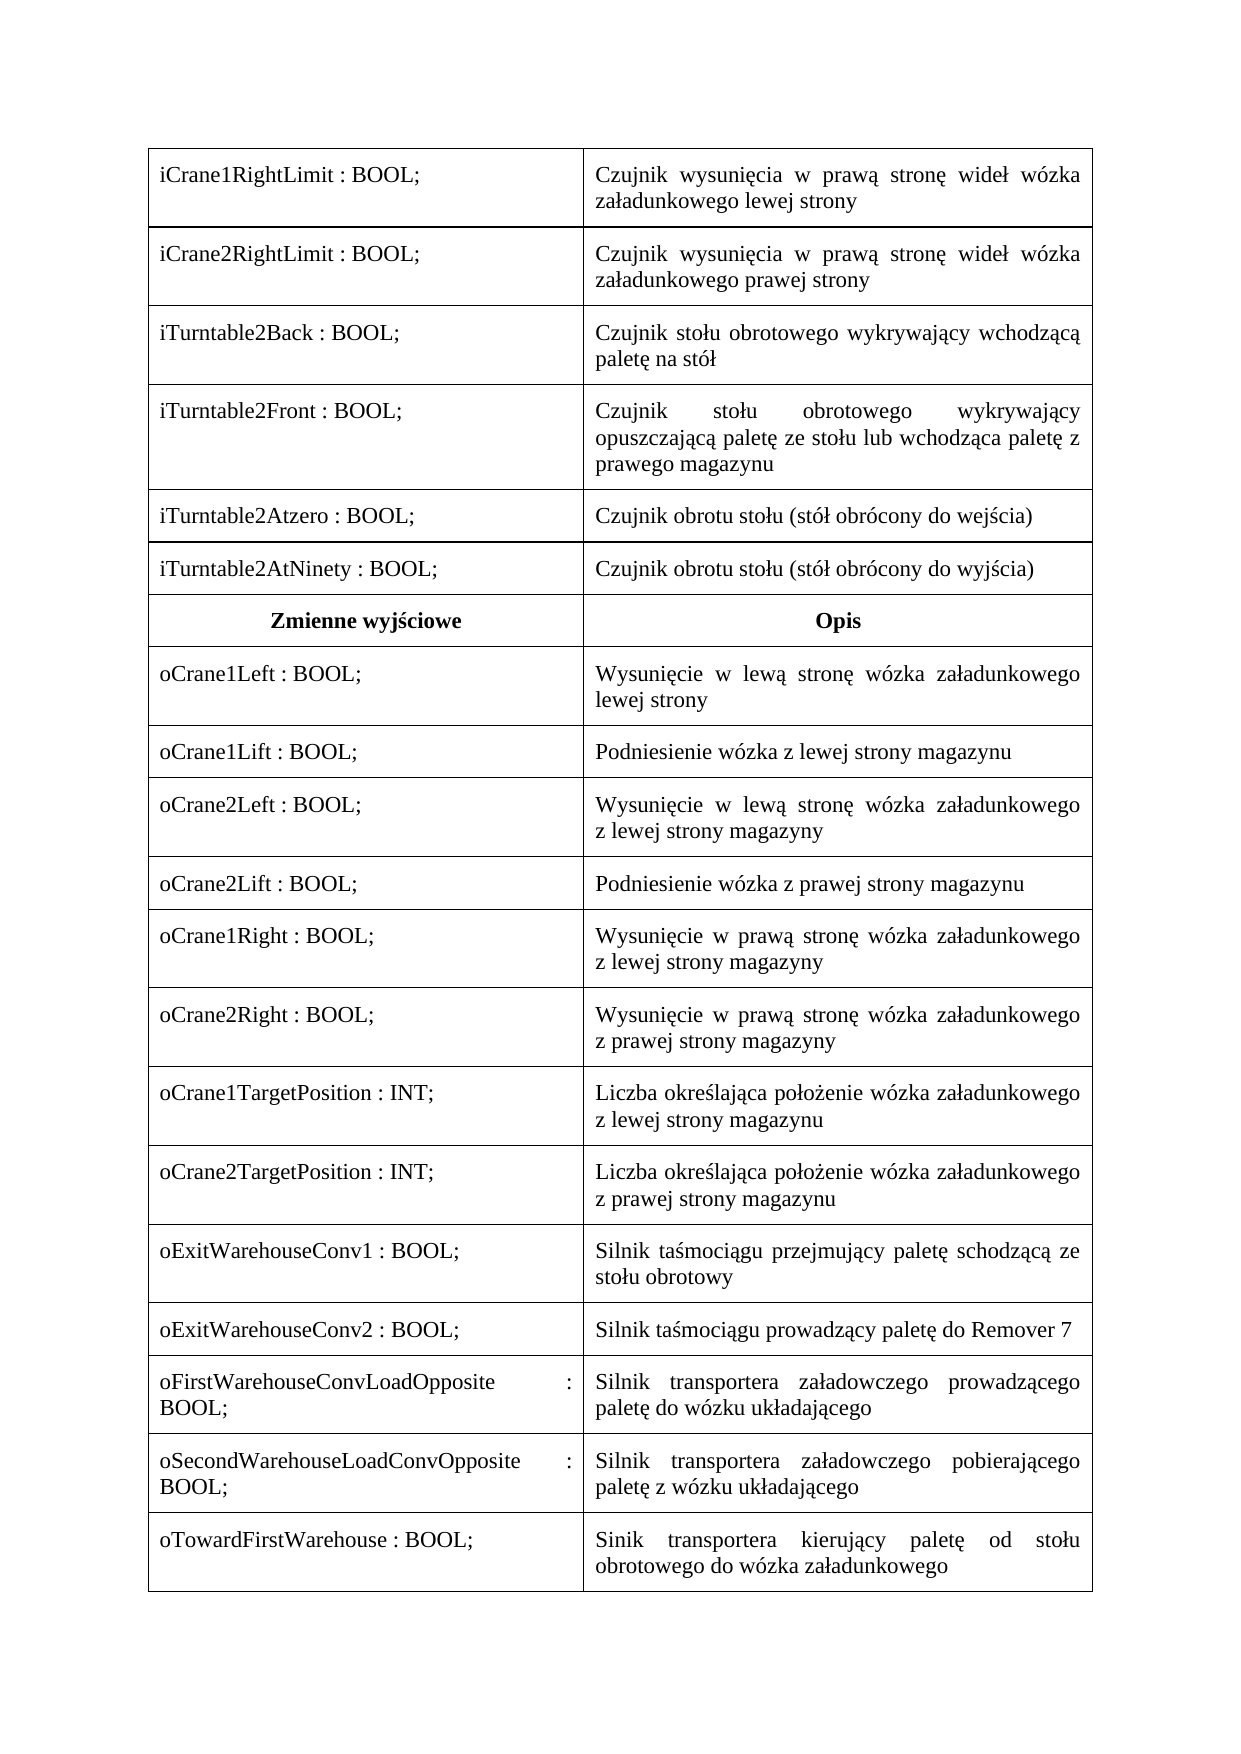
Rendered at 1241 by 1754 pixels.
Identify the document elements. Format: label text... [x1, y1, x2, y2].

table_cell Czujnik stołu obrotowego wykrywający wchodzącą paletę na stół [584, 306, 1092, 384]
table_cell Opis [584, 595, 1092, 646]
table_cell iTurntable2Front : BOOL; [149, 385, 583, 489]
table_cell Czujnik stołu obrotowego wykrywający opuszczającą paletę ze stołu lub wchodząca paletę z prawego magazynu [584, 385, 1092, 489]
table_cell iCrane2RightLimit : BOOL; [149, 228, 583, 305]
table_cell Podniesienie wózka z lewej strony magazynu [584, 726, 1092, 777]
table_cell Czujnik obrotu stołu (stół obrócony do wyjścia) [584, 543, 1092, 594]
table_cell Czujnik wysunięcia w prawą stronę wideł wózka załadunkowego prawej strony [584, 228, 1092, 305]
table_cell oCrane1Right : BOOL; [149, 910, 583, 987]
table_cell Liczba określająca położenie wózka załadunkowego z prawej strony magazynu [584, 1146, 1092, 1223]
table_cell Silnik taśmociągu prowadzący paletę do Remover 7 [584, 1303, 1092, 1354]
table_cell oCrane1Lift : BOOL; [149, 726, 583, 777]
table_cell Sinik transportera kierujący paletę od stołu obrotowego do wózka załadunkowego [584, 1513, 1092, 1591]
table_cell Wysunięcie w prawą stronę wózka załadunkowego z prawej strony magazyny [584, 988, 1092, 1066]
table_cell iTurntable2Back : BOOL; [149, 306, 583, 384]
table_cell Liczba określająca położenie wózka załadunkowego z lewej strony magazynu [584, 1067, 1092, 1145]
table_cell Podniesienie wózka z prawej strony magazynu [584, 857, 1092, 908]
table_cell oCrane2TargetPosition : INT; [149, 1146, 583, 1223]
table_cell Zmienne wyjściowe [149, 595, 583, 646]
table_cell Czujnik wysunięcia w prawą stronę wideł wózka załadunkowego lewej strony [584, 149, 1092, 226]
table_cell oTowardFirstWarehouse : BOOL; [149, 1513, 583, 1591]
table_cell oExitWarehouseConv2 : BOOL; [149, 1303, 583, 1354]
table_cell oCrane2Lift : BOOL; [149, 857, 583, 908]
table_cell iTurntable2AtNinety : BOOL; [149, 543, 583, 594]
table_cell Wysunięcie w lewą stronę wózka załadunkowego z lewej strony magazyny [584, 778, 1092, 856]
table_cell oSecondWarehouseLoadConvOpposite : BOOL; [149, 1434, 583, 1512]
table_cell iCrane1RightLimit : BOOL; [149, 149, 583, 226]
table_cell oExitWarehouseConv1 : BOOL; [149, 1225, 583, 1302]
table_cell oCrane1TargetPosition : INT; [149, 1067, 583, 1145]
table_cell Wysunięcie w prawą stronę wózka załadunkowego z lewej strony magazyny [584, 910, 1092, 987]
table_cell oCrane2Left : BOOL; [149, 778, 583, 856]
table_cell oCrane1Left : BOOL; [149, 647, 583, 725]
table_cell Silnik transportera załadowczego prowadzącego paletę do wózku układającego [584, 1356, 1092, 1433]
table_cell oCrane2Right : BOOL; [149, 988, 583, 1066]
table_cell Silnik taśmociągu przejmujący paletę schodzącą ze stołu obrotowy [584, 1225, 1092, 1302]
table_cell iTurntable2Atzero : BOOL; [149, 490, 583, 541]
table_cell Wysunięcie w lewą stronę wózka załadunkowego lewej strony [584, 647, 1092, 725]
table_cell Czujnik obrotu stołu (stół obrócony do wejścia) [584, 490, 1092, 541]
table_cell Silnik transportera załadowczego pobierającego paletę z wózku układającego [584, 1434, 1092, 1512]
table_cell oFirstWarehouseConvLoadOpposite : BOOL; [149, 1356, 583, 1433]
